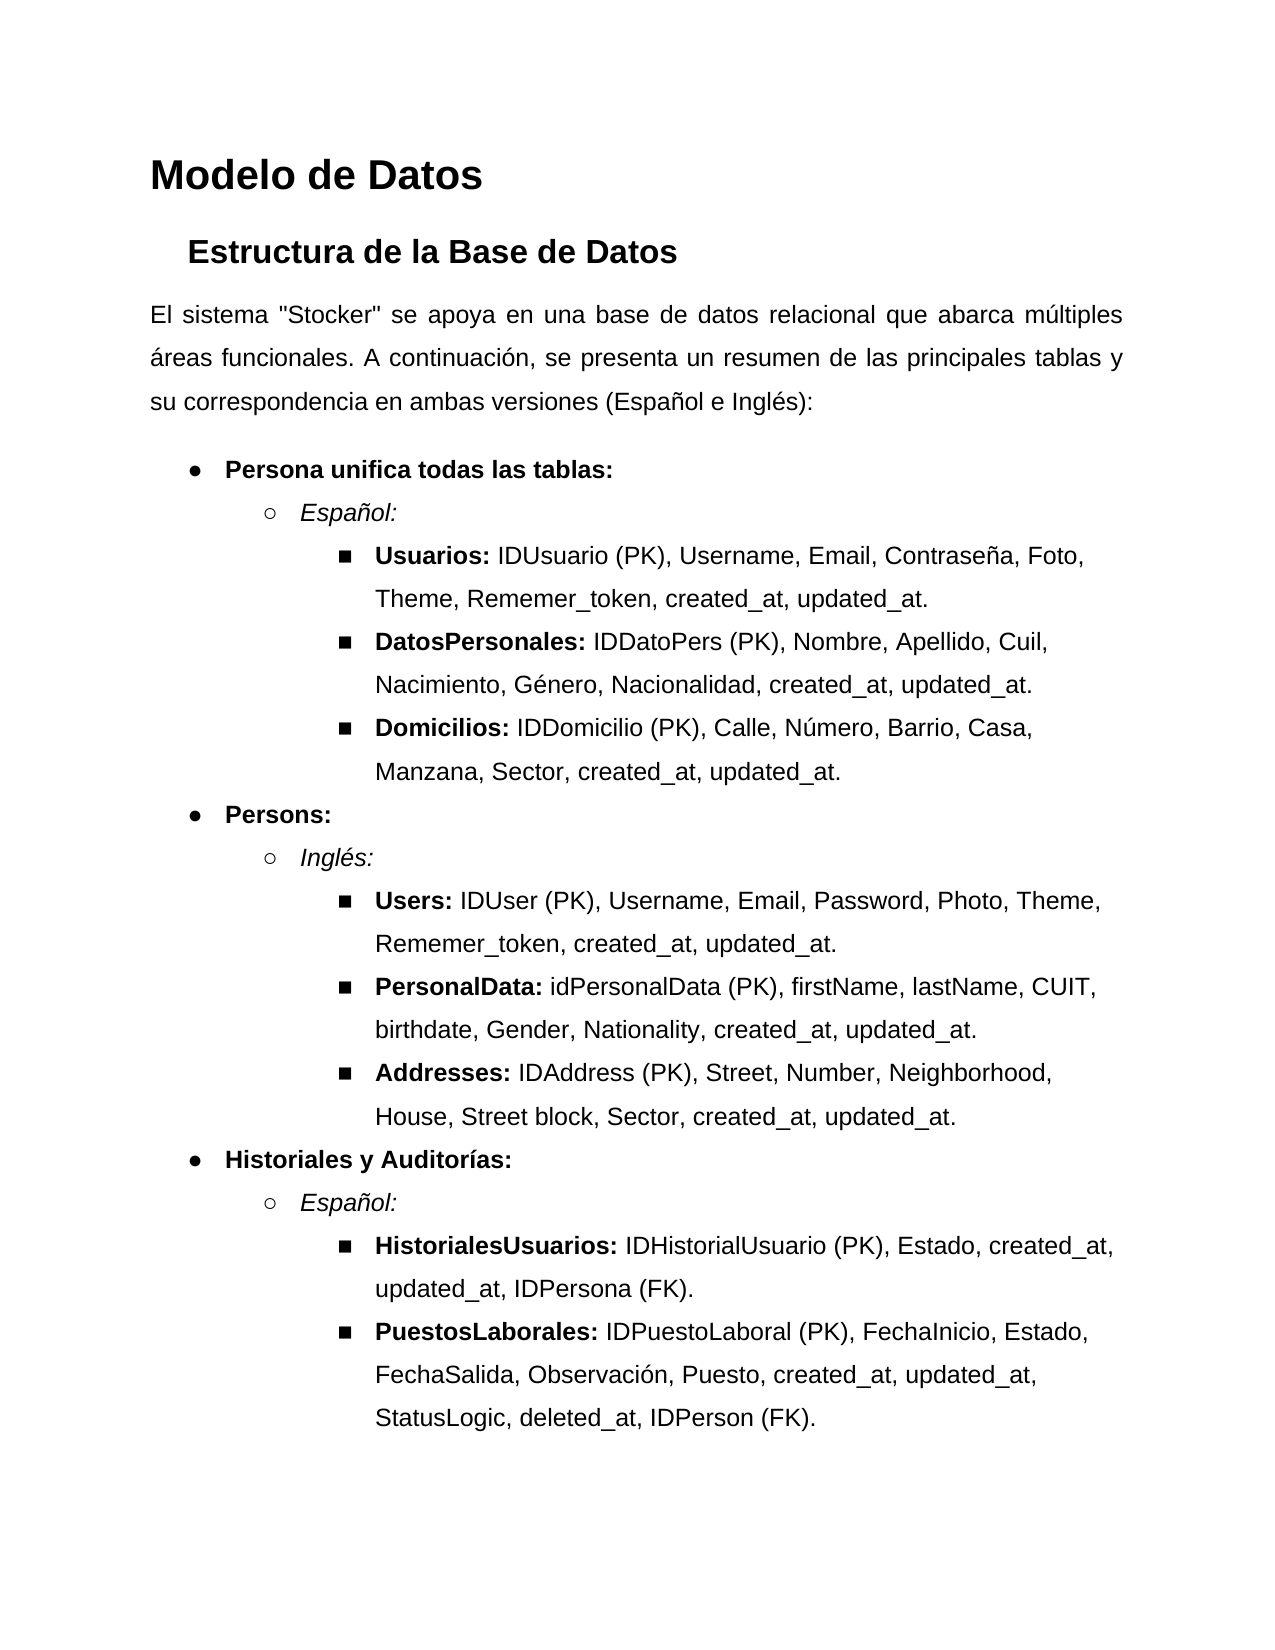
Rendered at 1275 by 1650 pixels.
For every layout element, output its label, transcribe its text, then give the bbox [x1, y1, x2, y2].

list Español: [262, 498, 1125, 527]
list DatosPersonales: IDDatoPers (PK), Nombre, Apellido, Cuil, Nacimiento, Género, Nacionalidad, created_at, updated_at. [337, 627, 1125, 699]
text El sistema "Stocker" se apoya en una base de datos relacional que abarca múltiples áreas funcionales. A continuación, se presenta un resumen de las principales tablas y su correspondencia en ambas versiones (Español e Inglés): [150, 300, 1125, 415]
list Domicilios: IDDomicilio (PK), Calle, Número, Barrio, Casa, Manzana, Sector, created_at, updated_at. [337, 713, 1125, 785]
list Español: [262, 1188, 1125, 1217]
list HistorialesUsuarios: IDHistorialUsuario (PK), Estado, created_at, updated_at, IDPersona (FK). [337, 1231, 1125, 1303]
list Persona unifica todas las tablas: [187, 455, 1125, 483]
list PuestosLaborales: IDPuestoLaboral (PK), FechaInicio, Estado, FechaSalida, Observación, Puesto, created_at, updated_at, StatusLogic, deleted_at, IDPerson (FK). [337, 1317, 1125, 1432]
list Usuarios: IDUsuario (PK), Username, Email, Contraseña, Foto, Theme, Rememer_token, created_at, updated_at. [337, 541, 1125, 613]
list Persons: [187, 800, 1125, 828]
list PersonalData: idPersonalData (PK), firstName, lastName, CUIT, birthdate, Gender, Nationality, created_at, updated_at. [337, 972, 1125, 1044]
list Users: IDUser (PK), Username, Email, Password, Photo, Theme, Rememer_token, created_at, updated_at. [337, 886, 1125, 958]
list Historiales y Auditorías: [187, 1145, 1125, 1173]
subtitle Estructura de la Base de Datos [187, 232, 1125, 271]
list Inglés: [262, 843, 1125, 872]
list Addresses: IDAddress (PK), Street, Number, Neighborhood, House, Street block, Sector, created_at, updated_at. [337, 1058, 1125, 1130]
subtitle Modelo de Datos [150, 150, 1125, 198]
